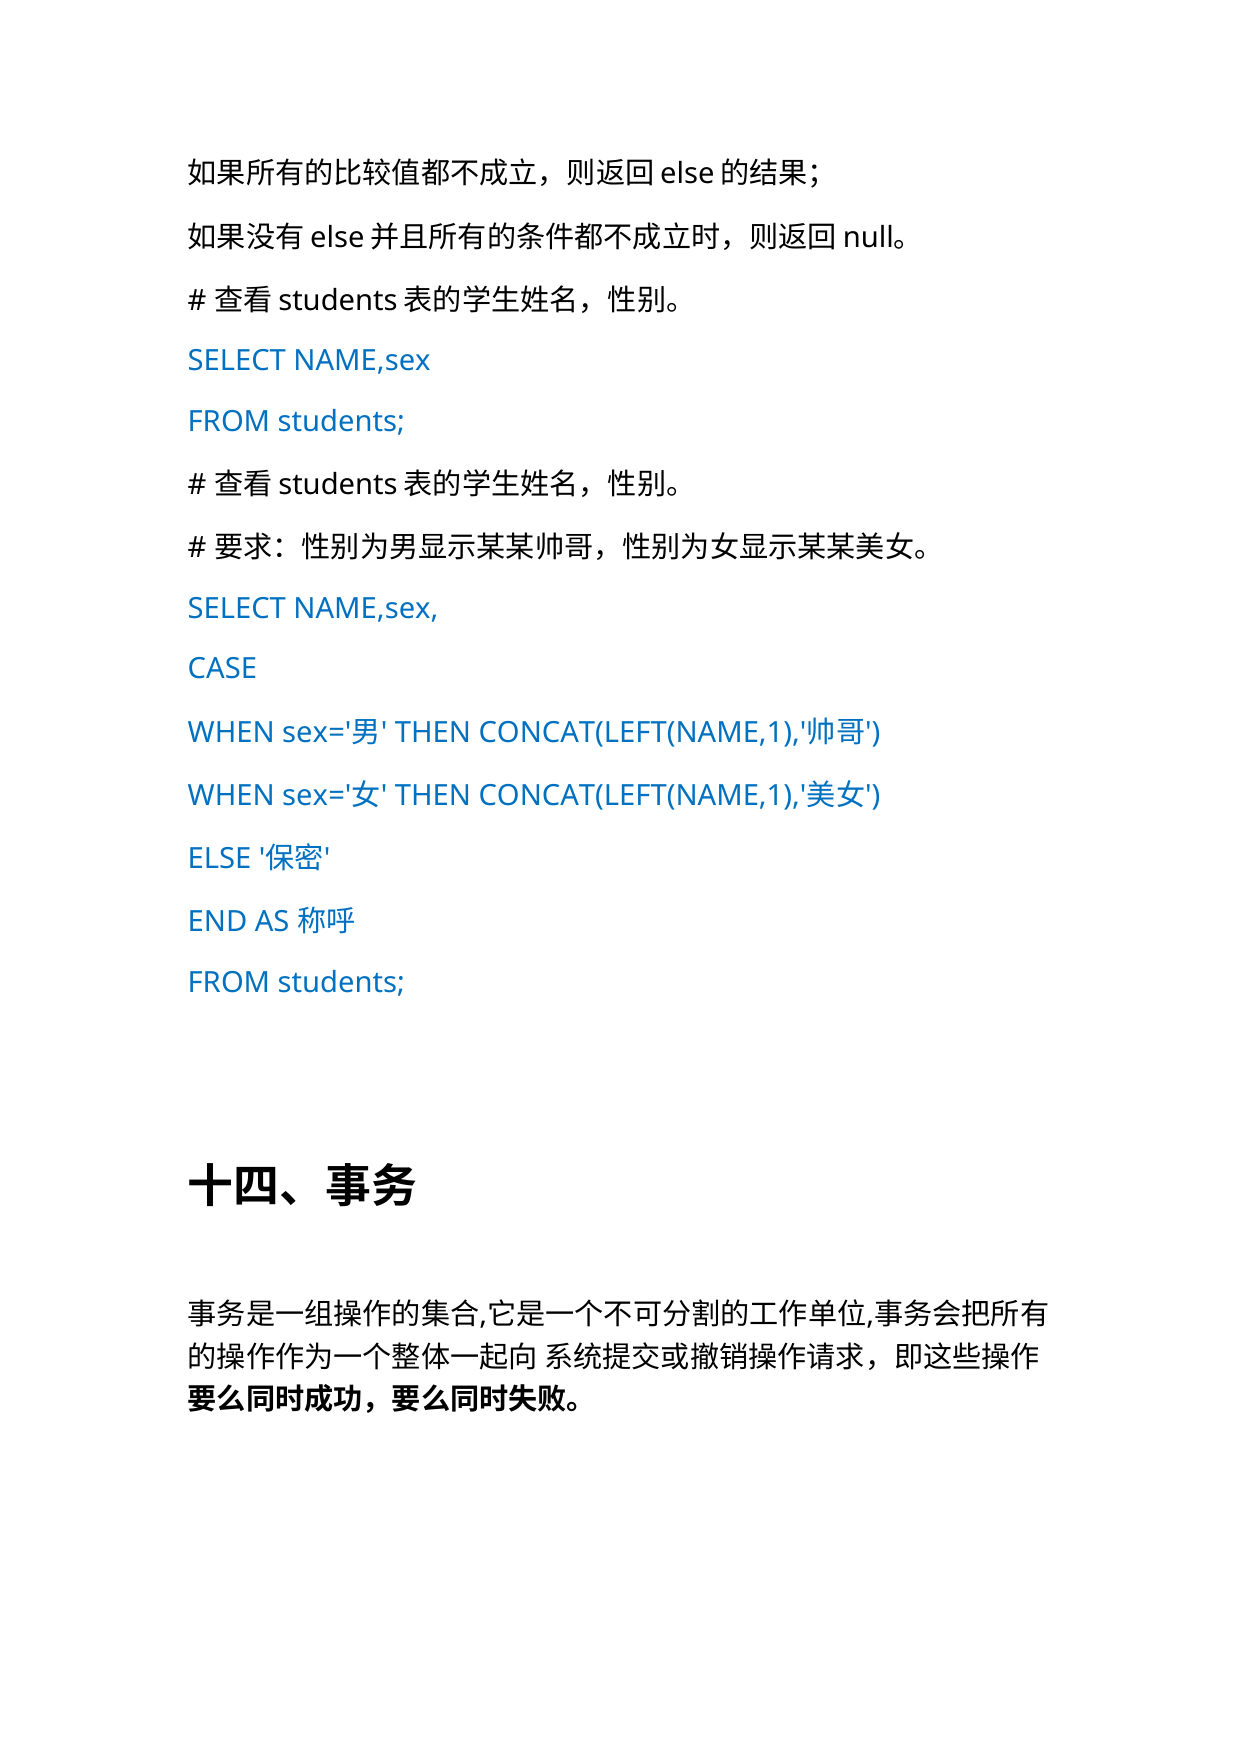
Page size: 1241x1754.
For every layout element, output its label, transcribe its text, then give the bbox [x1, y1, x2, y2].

text 如果没有else并且所有的条件都不成立时，则返回null。 [187, 213, 1053, 256]
text WHEN sex='女' THEN CONCAT(LEFT(NAME,1),'美女') [187, 771, 1053, 814]
text FROM students; [187, 961, 1053, 1001]
text SELECT NAME,sex [187, 340, 1053, 379]
text ELSE '保密' [187, 835, 1053, 877]
text 事务是一组操作的集合,它是一个不可分割的工作单位,事务会把所有的操作作为一个整体一起向 系统提交或撤销操作请求，即这些操作要么同时成功，要么同时失败。 [187, 1291, 1053, 1418]
text # 查看students表的学生姓名，性别。 [187, 276, 1053, 319]
text # 要求：性别为男显示某某帅哥，性别为女显示某某美女。 [187, 524, 1053, 566]
text 如果所有的比较值都不成立，则返回else的结果； [187, 150, 1053, 192]
text SELECT NAME,sex, [187, 587, 1053, 627]
text CASE [187, 648, 1053, 687]
text END AS 称呼 [187, 898, 1053, 940]
text # 查看students表的学生姓名，性别。 [187, 461, 1053, 503]
text FROM students; [187, 400, 1053, 440]
text WHEN sex='男' THEN CONCAT(LEFT(NAME,1),'帅哥') [187, 708, 1053, 751]
subtitle 十四、事务 [187, 1149, 1053, 1215]
